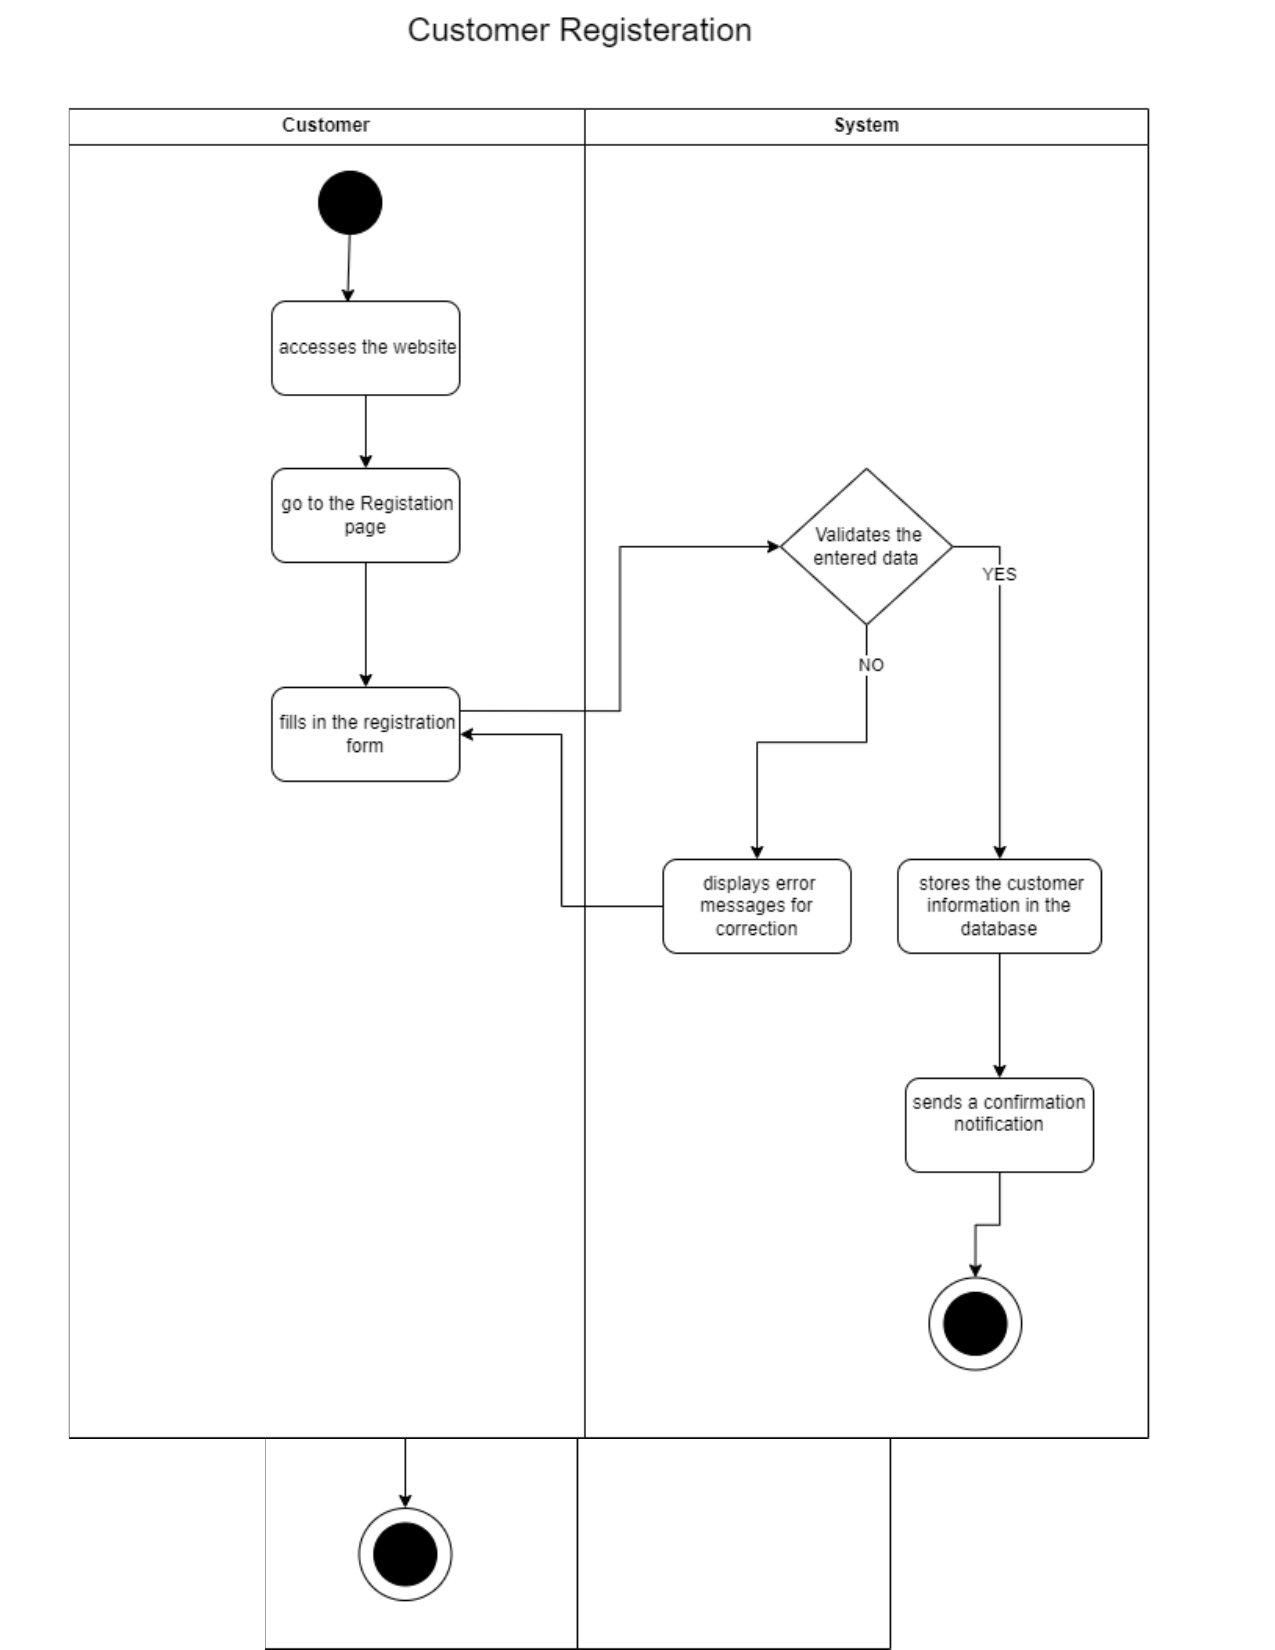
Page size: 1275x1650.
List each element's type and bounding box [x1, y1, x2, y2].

picture [68, 0, 1150, 1650]
